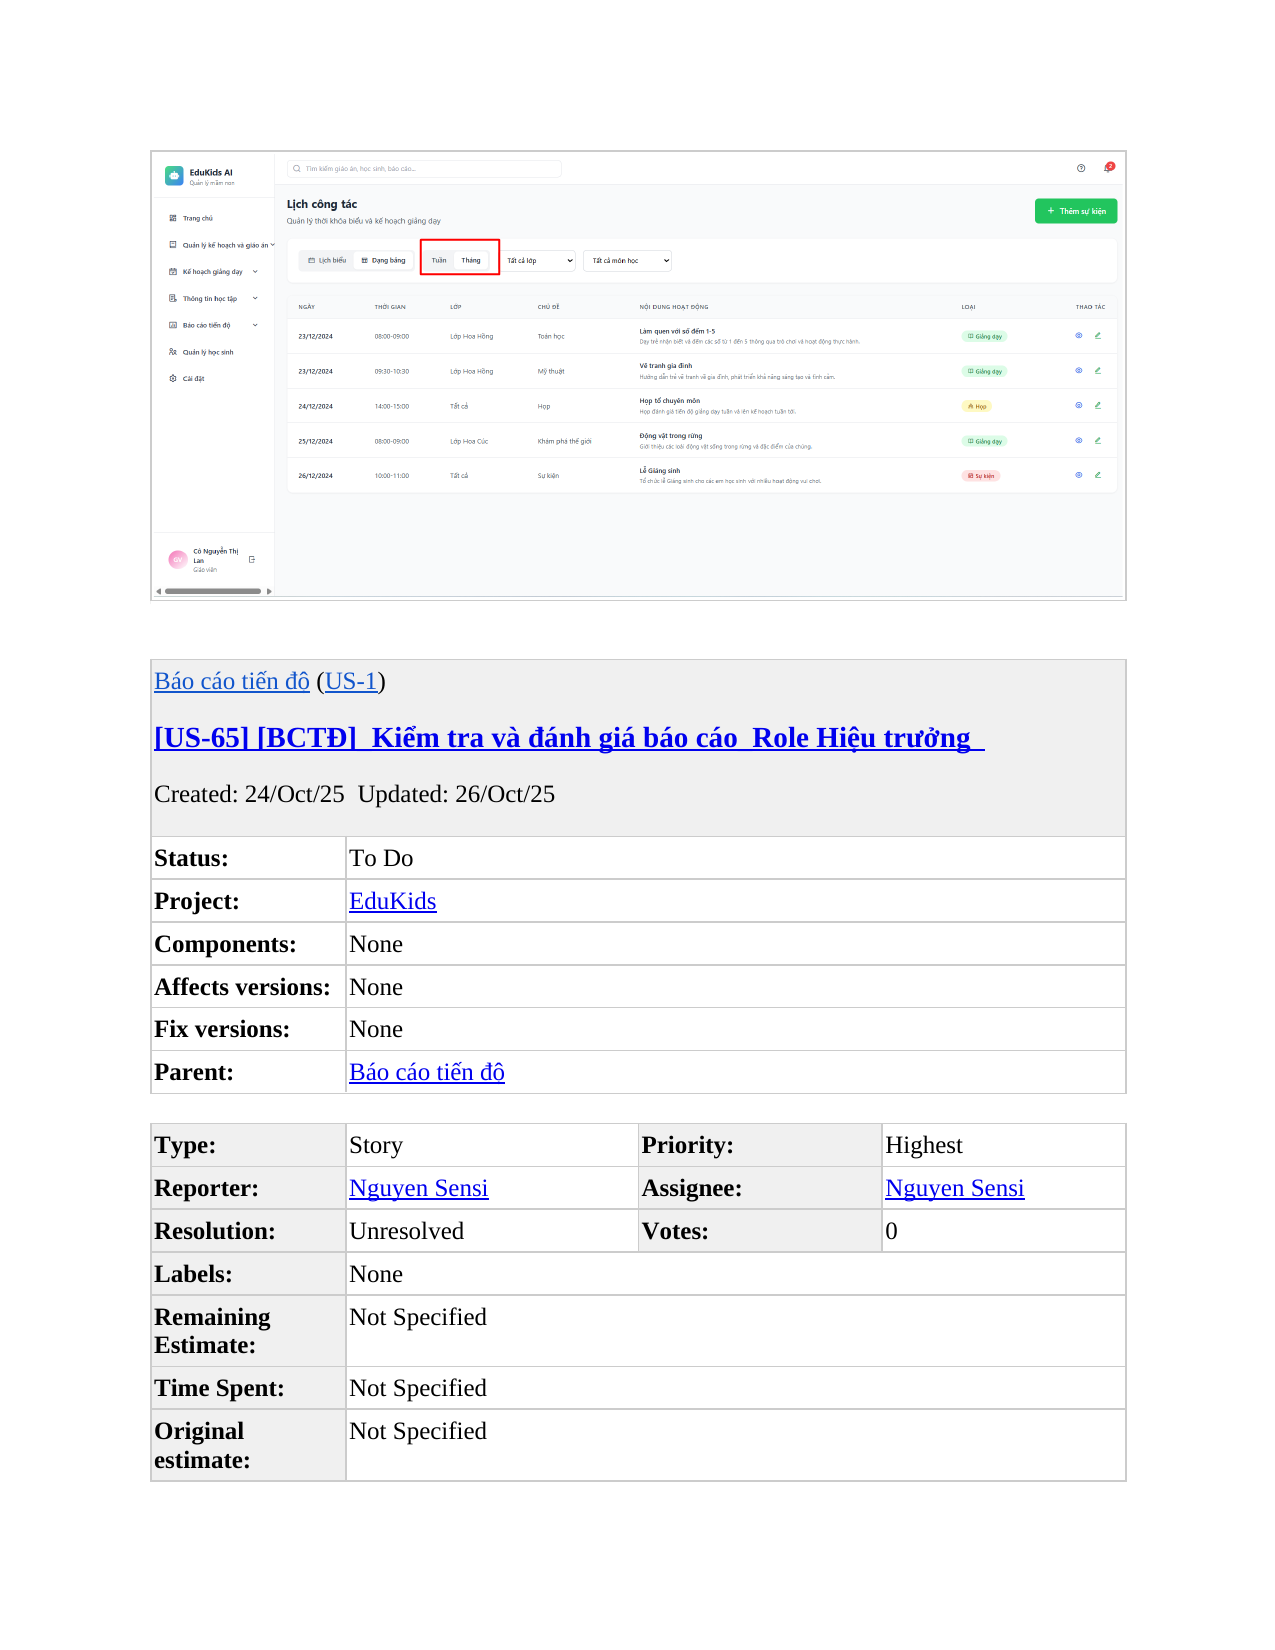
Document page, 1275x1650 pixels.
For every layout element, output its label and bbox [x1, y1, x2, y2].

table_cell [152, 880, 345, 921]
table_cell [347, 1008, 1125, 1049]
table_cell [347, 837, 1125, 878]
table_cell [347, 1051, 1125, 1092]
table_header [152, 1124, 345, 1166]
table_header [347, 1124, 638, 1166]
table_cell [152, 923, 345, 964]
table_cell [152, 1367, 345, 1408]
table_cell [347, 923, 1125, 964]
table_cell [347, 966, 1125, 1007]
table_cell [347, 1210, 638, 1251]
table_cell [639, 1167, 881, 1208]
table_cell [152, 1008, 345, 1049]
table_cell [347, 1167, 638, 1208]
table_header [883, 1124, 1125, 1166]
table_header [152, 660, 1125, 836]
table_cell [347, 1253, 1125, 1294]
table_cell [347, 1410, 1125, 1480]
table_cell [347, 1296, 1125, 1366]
picture [153, 154, 1123, 597]
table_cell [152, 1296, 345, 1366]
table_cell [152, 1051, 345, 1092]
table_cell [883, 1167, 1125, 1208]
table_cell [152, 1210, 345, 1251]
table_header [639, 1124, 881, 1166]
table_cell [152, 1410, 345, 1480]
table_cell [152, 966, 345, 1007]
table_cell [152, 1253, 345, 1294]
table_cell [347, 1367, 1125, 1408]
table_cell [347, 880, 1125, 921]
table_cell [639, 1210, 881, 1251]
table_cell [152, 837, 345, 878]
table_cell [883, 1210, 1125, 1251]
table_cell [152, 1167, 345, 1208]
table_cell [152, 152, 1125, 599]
